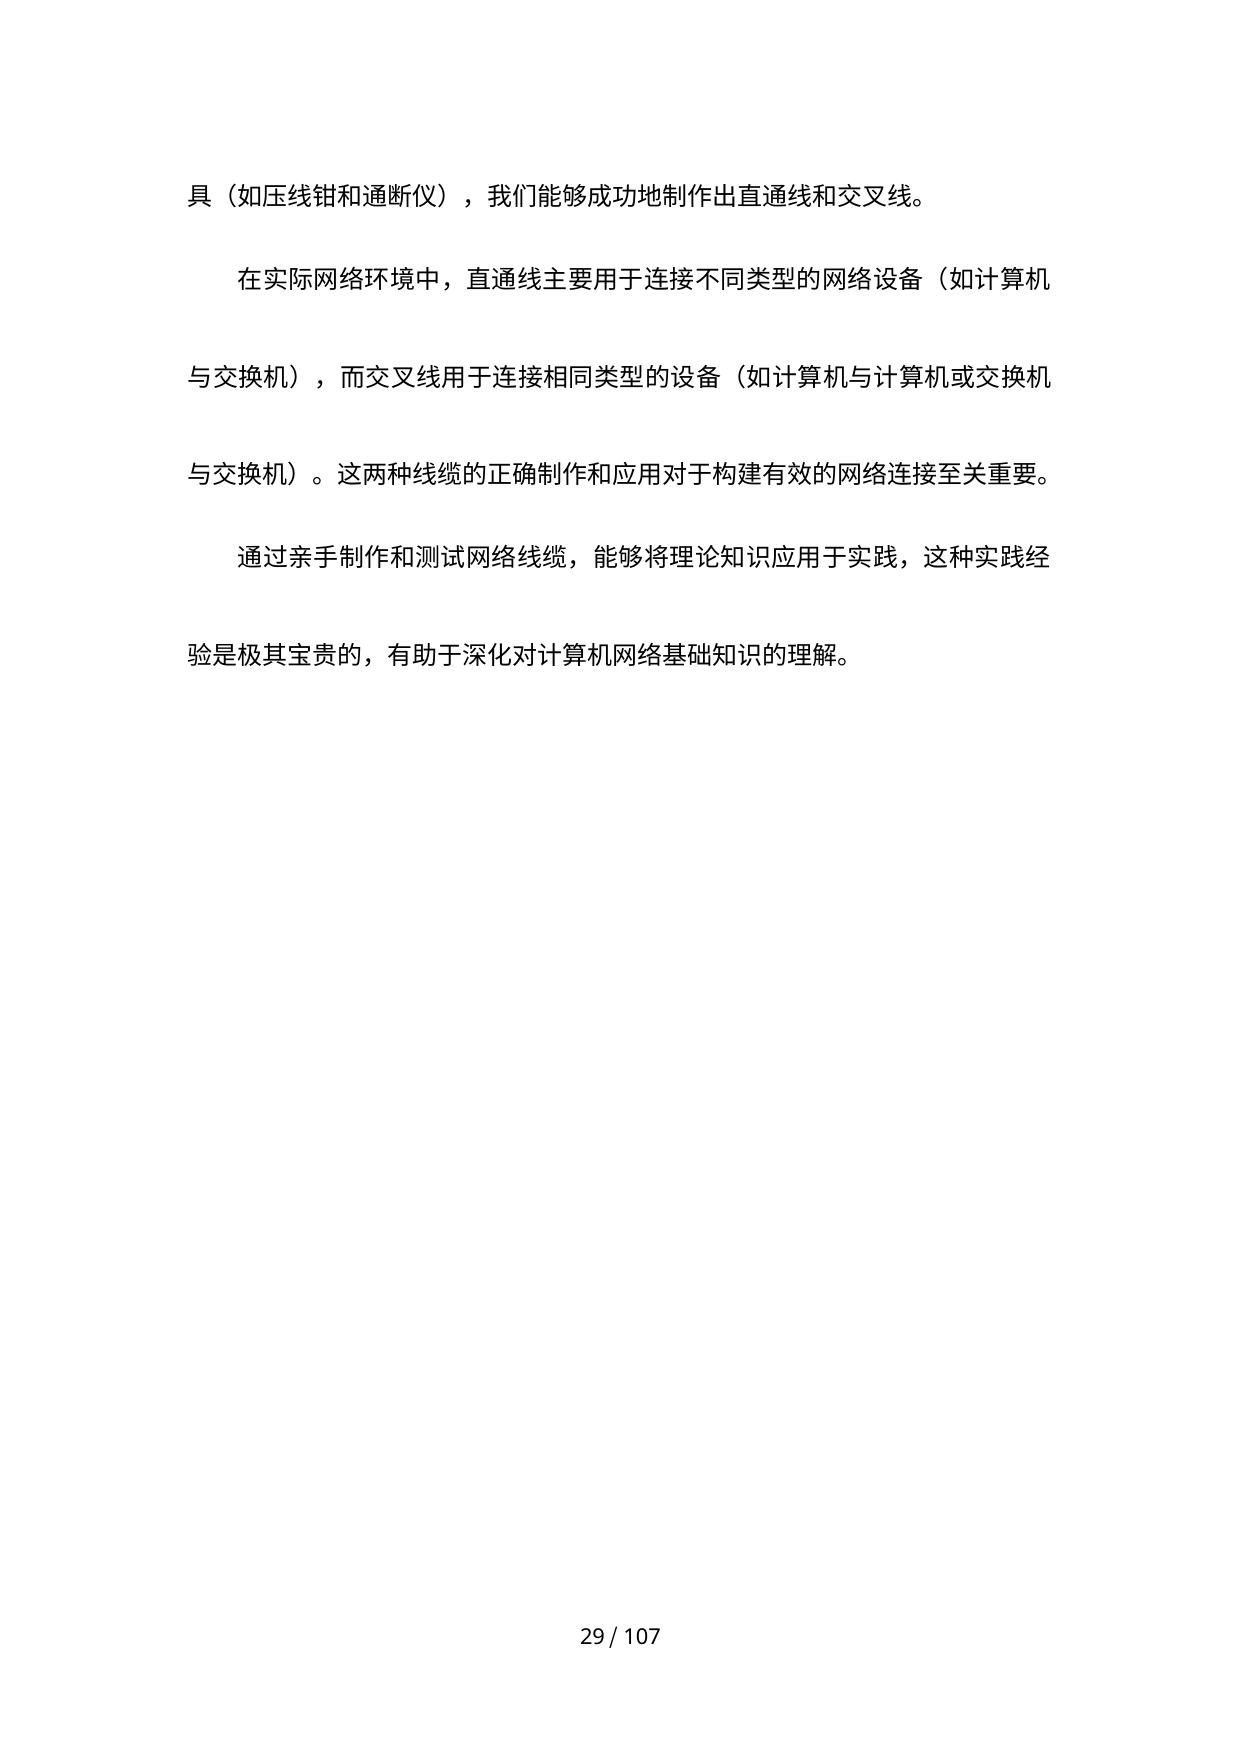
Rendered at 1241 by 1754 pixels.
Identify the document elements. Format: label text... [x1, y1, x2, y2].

text 在实际网络环境中，直通线主要用于连接不同类型的网络设备（如计算机与交换机），而交叉线用于连接相同类型的设备（如计算机与计算机或交换机与交换机）。这两种线缆的正确制作和应用对于构建有效的网络连接至关重要。 [187, 245, 1053, 505]
text 通过亲手制作和测试网络线缆，能够将理论知识应用于实践，这种实践经验是极其宝贵的，有助于深化对计算机网络基础知识的理解。 [187, 523, 1053, 686]
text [187, 162, 1053, 227]
